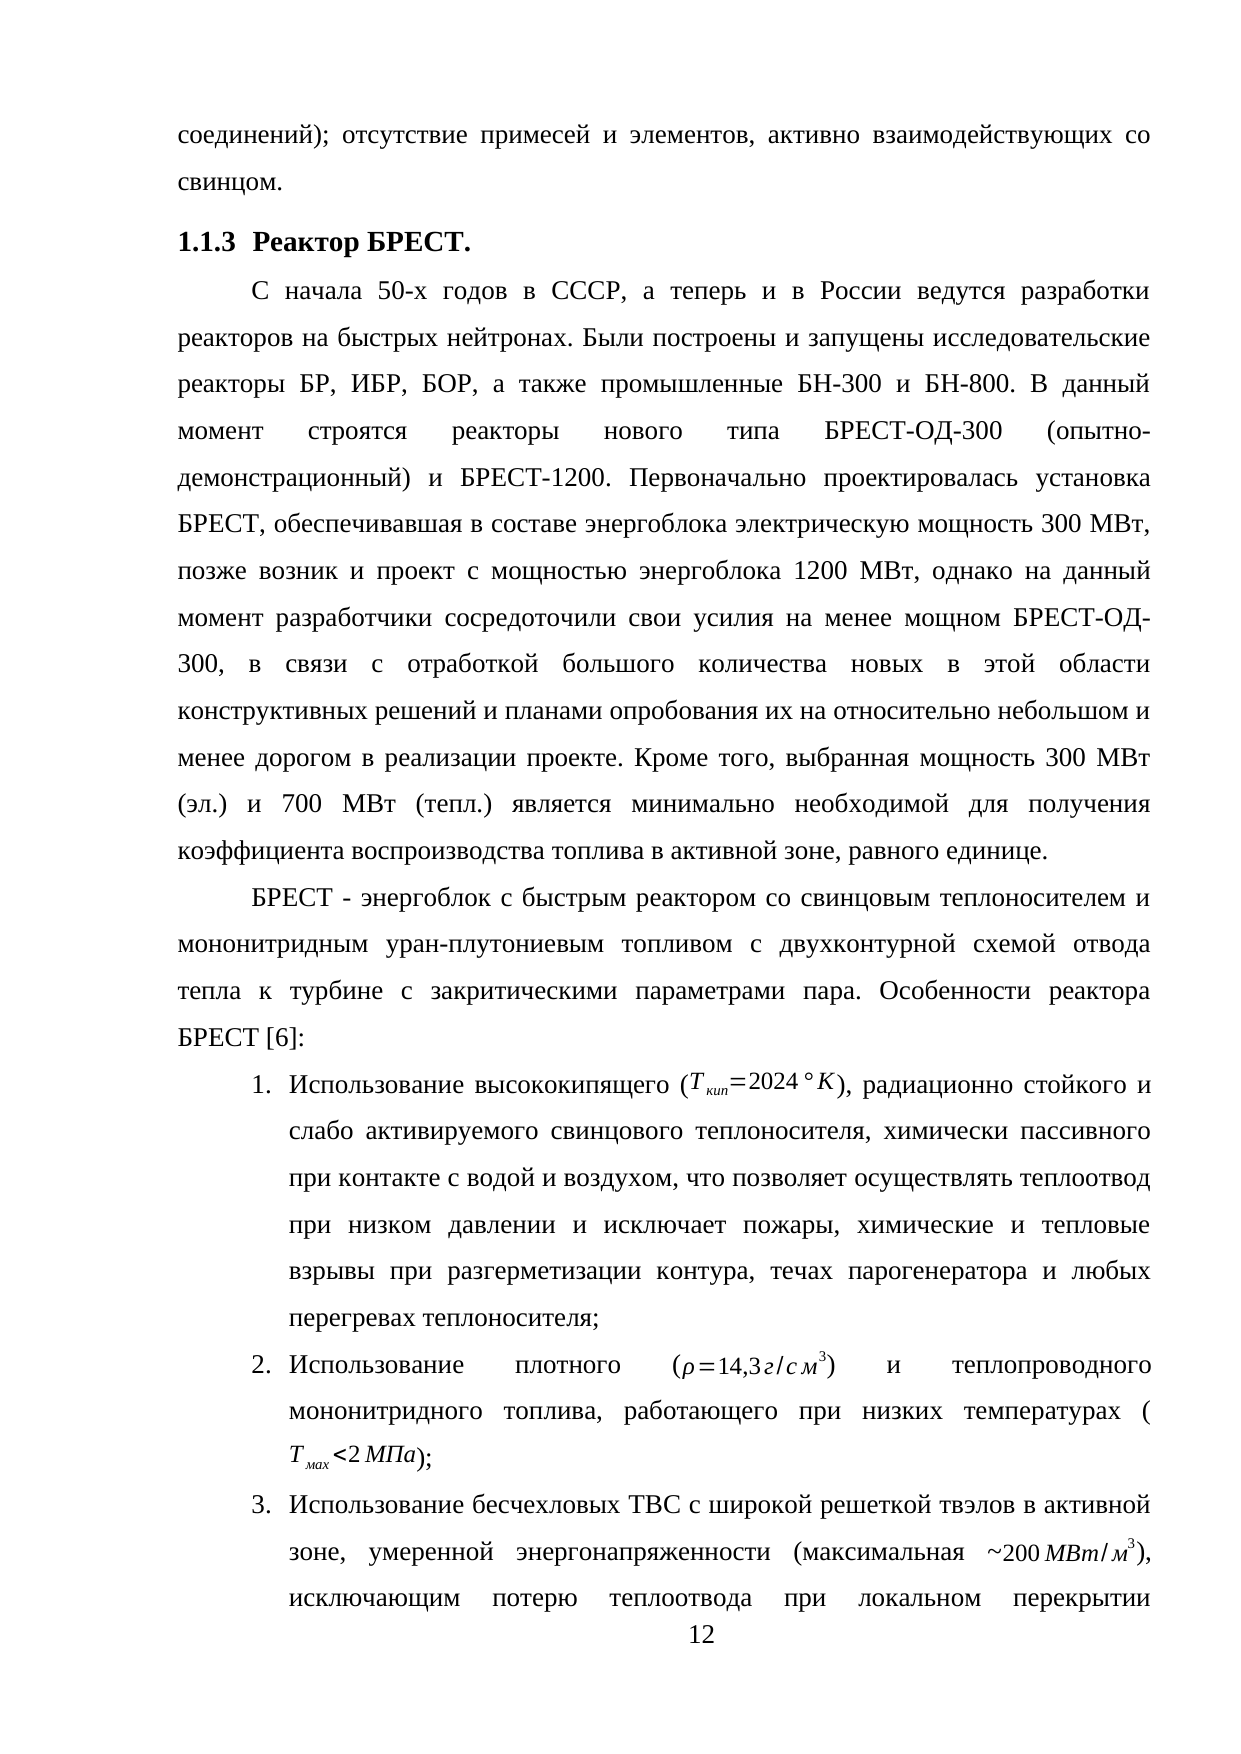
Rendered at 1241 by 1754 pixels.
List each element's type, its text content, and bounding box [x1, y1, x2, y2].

list Использование высококипящего (), радиационно стойкого и слабо активируемого свинцового теплоносителя, химически пассивного при контакте с водой и воздухом, что позволяет осуществлять теплоотвод при низком давлении и исключает пожары, химические и тепловые взрывы при разгерметизации контура, течах парогенератора и любых перегревах теплоносителя; [251, 1068, 1152, 1332]
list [251, 1488, 1152, 1612]
text БРЕСТ - энергоблок с быстрым реактором со свинцовым теплоносителем и мононитридным уран-плутониевым топливом с двухконтурной схемой отвода тепла к турбине с закритическими параметрами пара. Особенности реактора БРЕСТ [6]: [177, 881, 1152, 1052]
text С начала 50-х годов в СССР, а теперь и в России ведутся разработки реакторов на быстрых нейтронах. Были построены и запущены исследовательские реакторы БР, ИБР, БОР, а также промышленные БН-300 и БН-800. В данный момент строятся реакторы нового типа БРЕСТ-ОД-300 (опытно-демонстрационный) и БРЕСТ-1200. Первоначально проектировалась установка БРЕСТ, обеспечивавшая в составе энергоблока электрическую мощность 300 МВт, позже возник и проект с мощностью энергоблока 1200 МВт, однако на данный момент разработчики сосредоточили свои усилия на менее мощном БРЕСТ-ОД-300, в связи с отработкой большого количества новых в этой области конструктивных решений и планами опробования их на относительно небольшом и менее дорогом в реализации проекте. Кроме того, выбранная мощность 300 МВт (эл.) и 700 МВт (тепл.) является минимально необходимой для получения коэффициента воспроизводства топлива в активной зоне, равного единице. [177, 274, 1152, 865]
subtitle Реактор БРЕСТ. [177, 224, 1152, 257]
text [177, 118, 1152, 196]
list Использование плотного () и теплопроводного мононитридного топлива, работающего при низких температурах (); [251, 1348, 1152, 1472]
